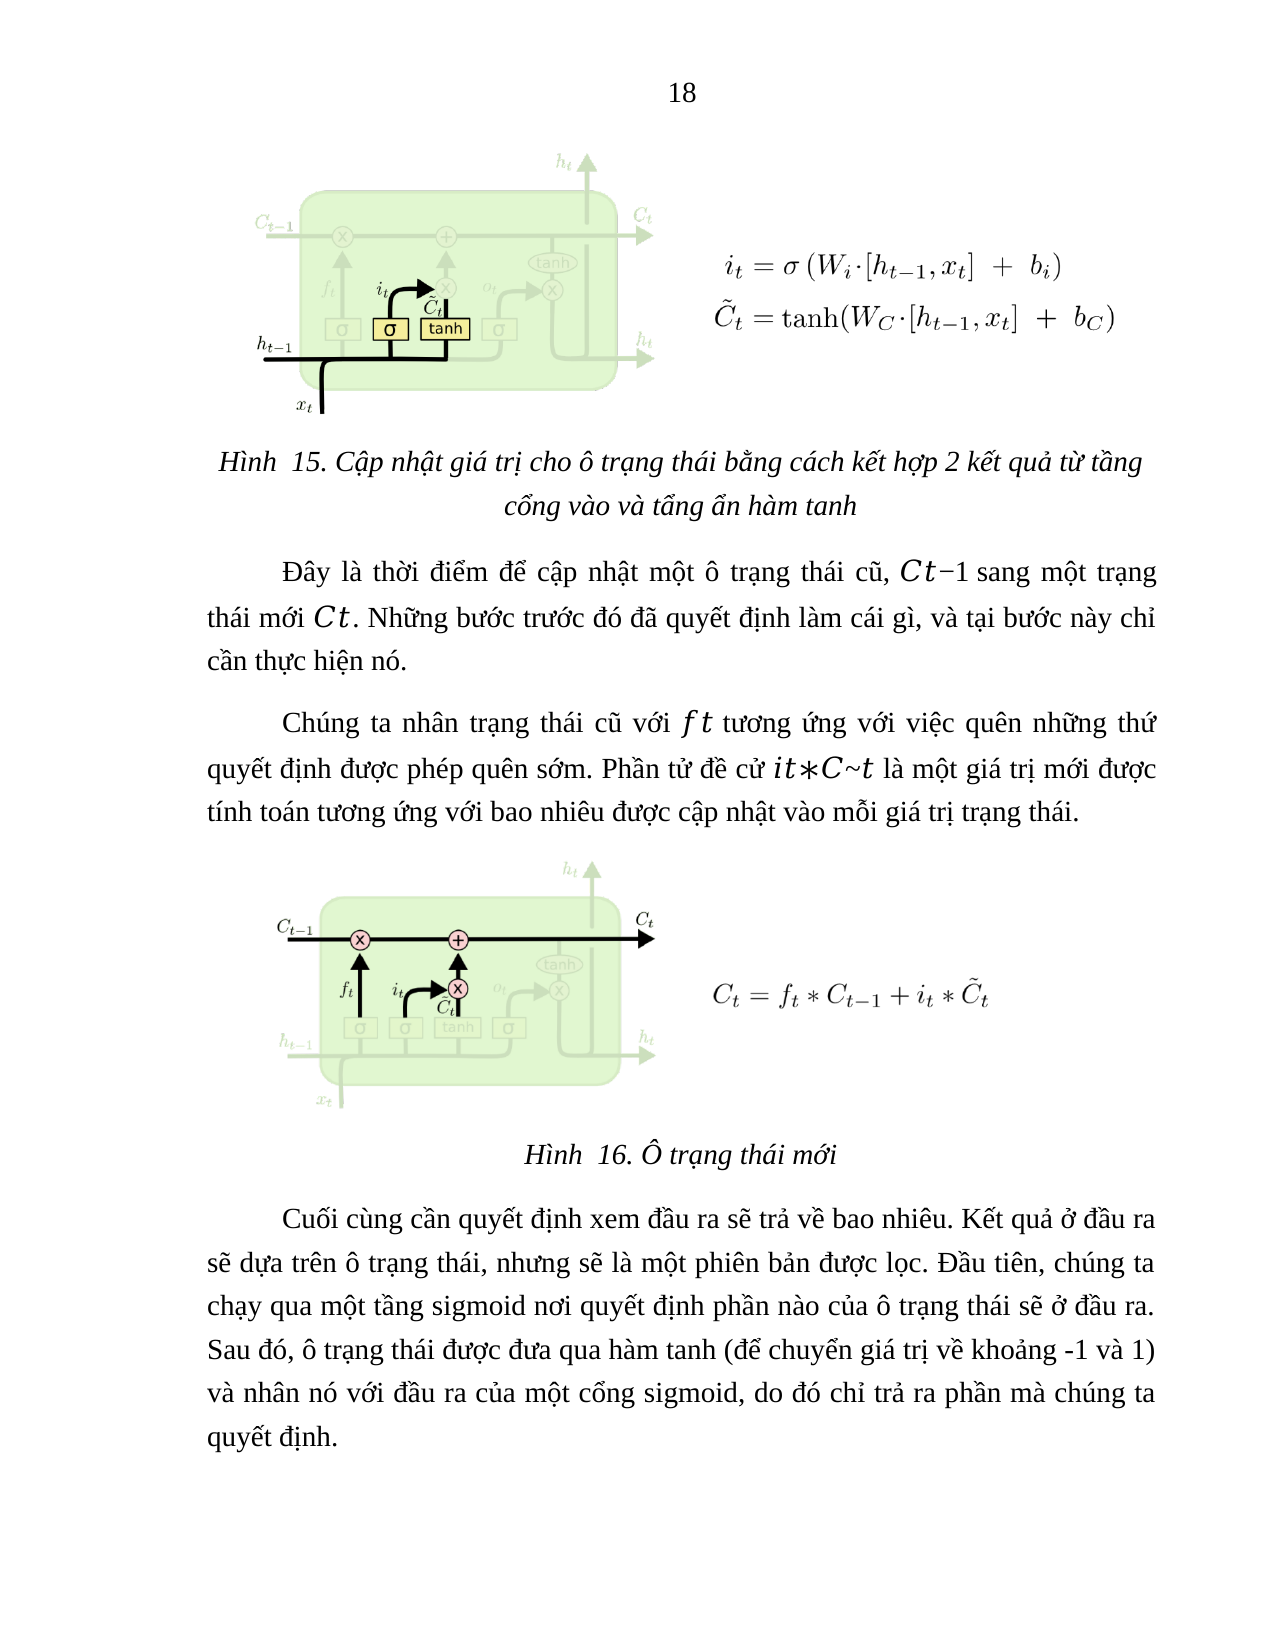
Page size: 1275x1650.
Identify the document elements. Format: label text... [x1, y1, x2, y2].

picture [267, 854, 1097, 1111]
text Cuối cùng cần quyết định xem đầu ra sẽ trả về bao nhiêu. Kết quả ở đầu ra sẽ dựa trên ô trạng thái, nhưng sẽ là một phiên bản được lọc. Đầu tiên, chúng ta chạy qua một tầng sigmoid nơi quyết định phần nào của ô trạng thái sẽ ở đầu ra. Sau đó, ô trạng thái được đưa qua hàm tanh (để chuyển giá trị về khoảng -1 và 1) và nhân nó với đầu ra của một cổng sigmoid, do đó chỉ trả ra phần mà chúng ta quyết định. [207, 1201, 1157, 1453]
text Chúng ta nhân trạng thái cũ với 𝑓𝑡 tương ứng với việc quên những thứ quyết định được phép quên sớm. Phần tử đề cử 𝑖𝑡∗𝐶~𝑡 là một giá trị mới được tính toán tương ứng với bao nhiêu được cập nhật vào mỗi giá trị trạng thái. [207, 703, 1157, 828]
text Hình 16. Ô trạng thái mới [207, 1137, 1157, 1171]
text Đây là thời điểm để cập nhật một ô trạng thái cũ, 𝐶𝑡−1 sang một trạng thái mới 𝐶𝑡. Những bước trước đó đã quyết định làm cái gì, và tại bước này chỉ cần thực hiện nó. [207, 552, 1157, 677]
picture [244, 147, 1120, 418]
text Hình 15. Cập nhật giá trị cho ô trạng thái bằng cách kết hợp 2 kết quả từ tầng cổng vào và tẩng ẩn hàm tanh [207, 444, 1157, 522]
